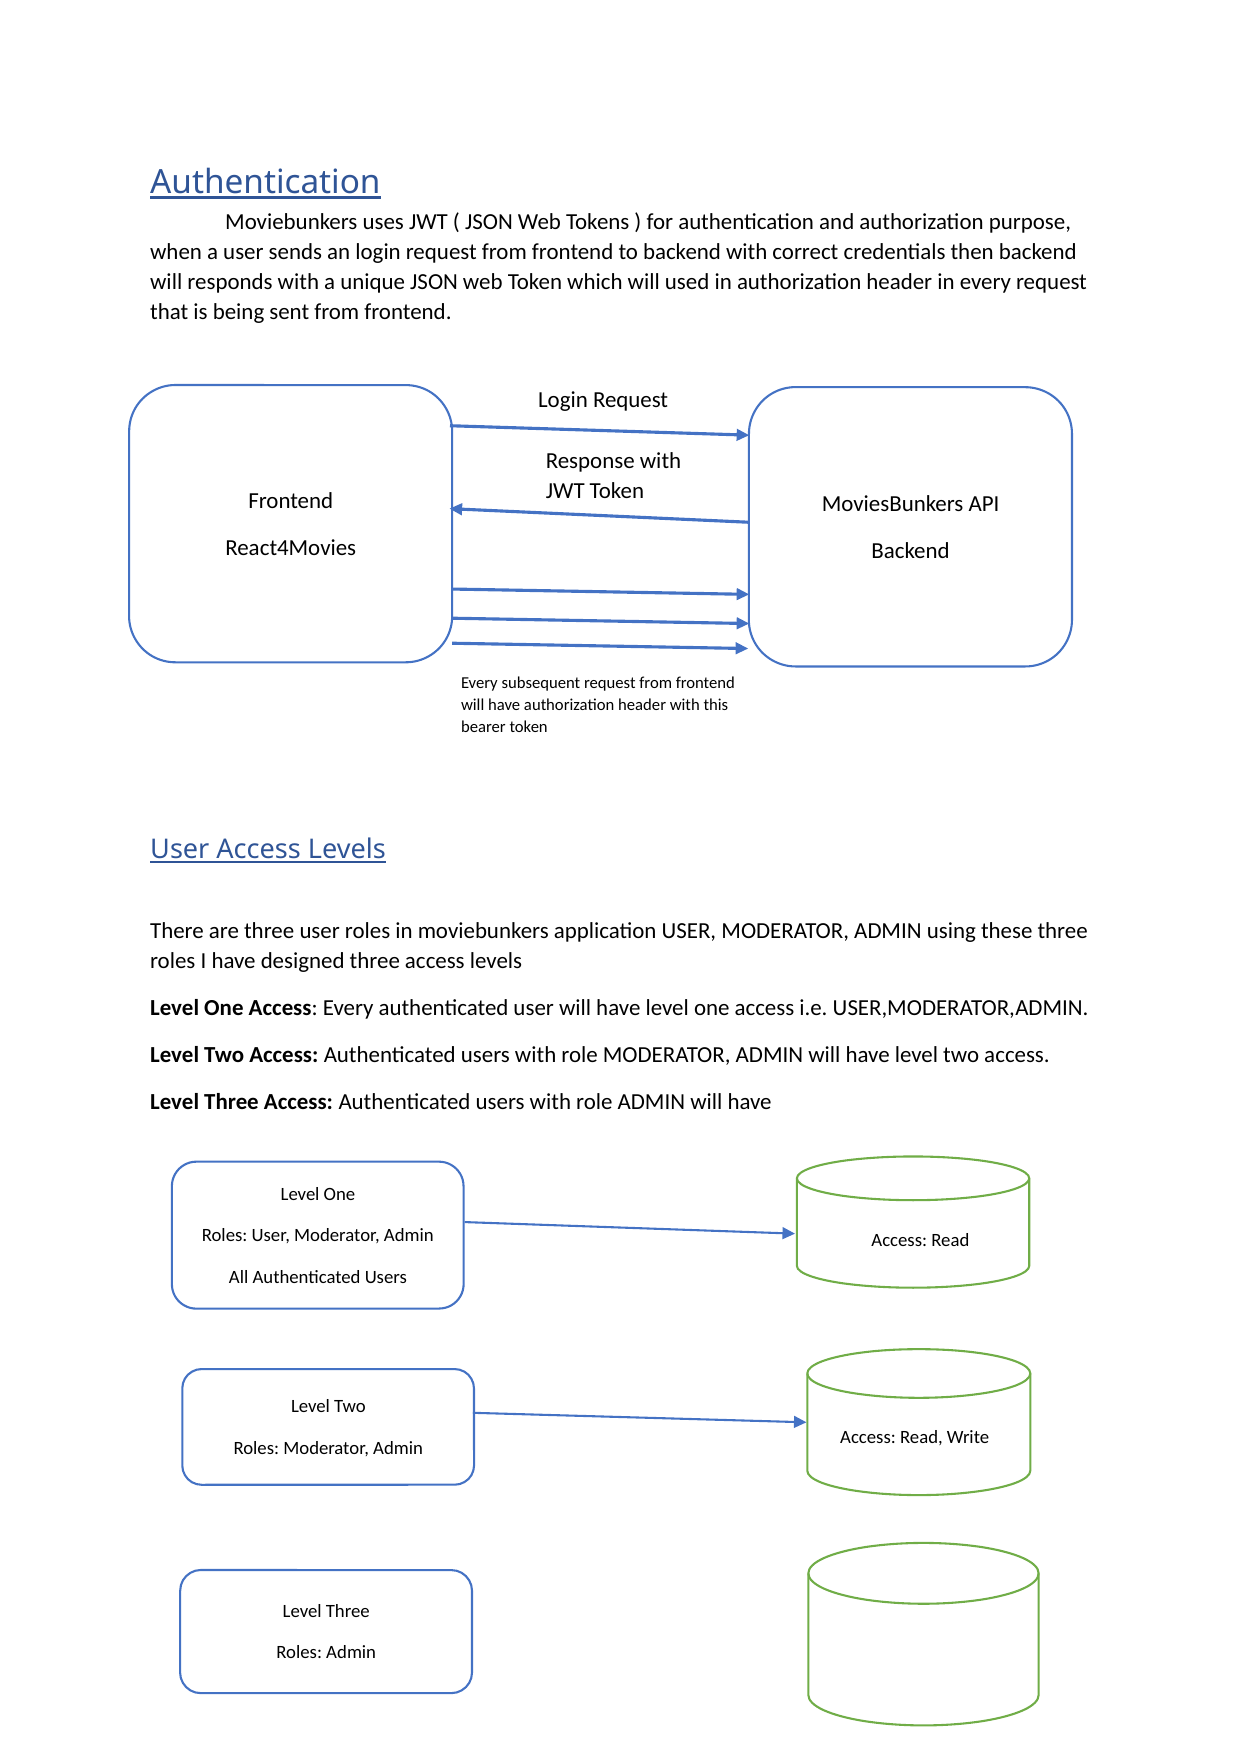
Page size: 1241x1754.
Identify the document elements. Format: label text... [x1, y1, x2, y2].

subtitle Authentication [150, 158, 1090, 203]
text Moviebunkers uses JWT ( JSON Web Tokens ) for authentication and authorization purpose, when a user sends an login request from frontend to backend with correct credentials then backend will responds with a unique JSON web Token which will used in authorization header in every request that is being sent from frontend. [150, 207, 1090, 326]
text Level One Access: Every authenticated user will have level one access i.e. USER,MODERATOR,ADMIN. [150, 993, 1090, 1021]
text There are three user roles in moviebunkers application USER, MODERATOR, ADMIN using these three roles I have designed three access levels [150, 916, 1090, 974]
subtitle User Access Levels [150, 829, 1090, 866]
text Level Three Access: Authenticated users with role ADMIN will have [150, 1087, 1090, 1115]
text Level Two Access: Authenticated users with role MODERATOR, ADMIN will have level two access. [150, 1040, 1090, 1068]
